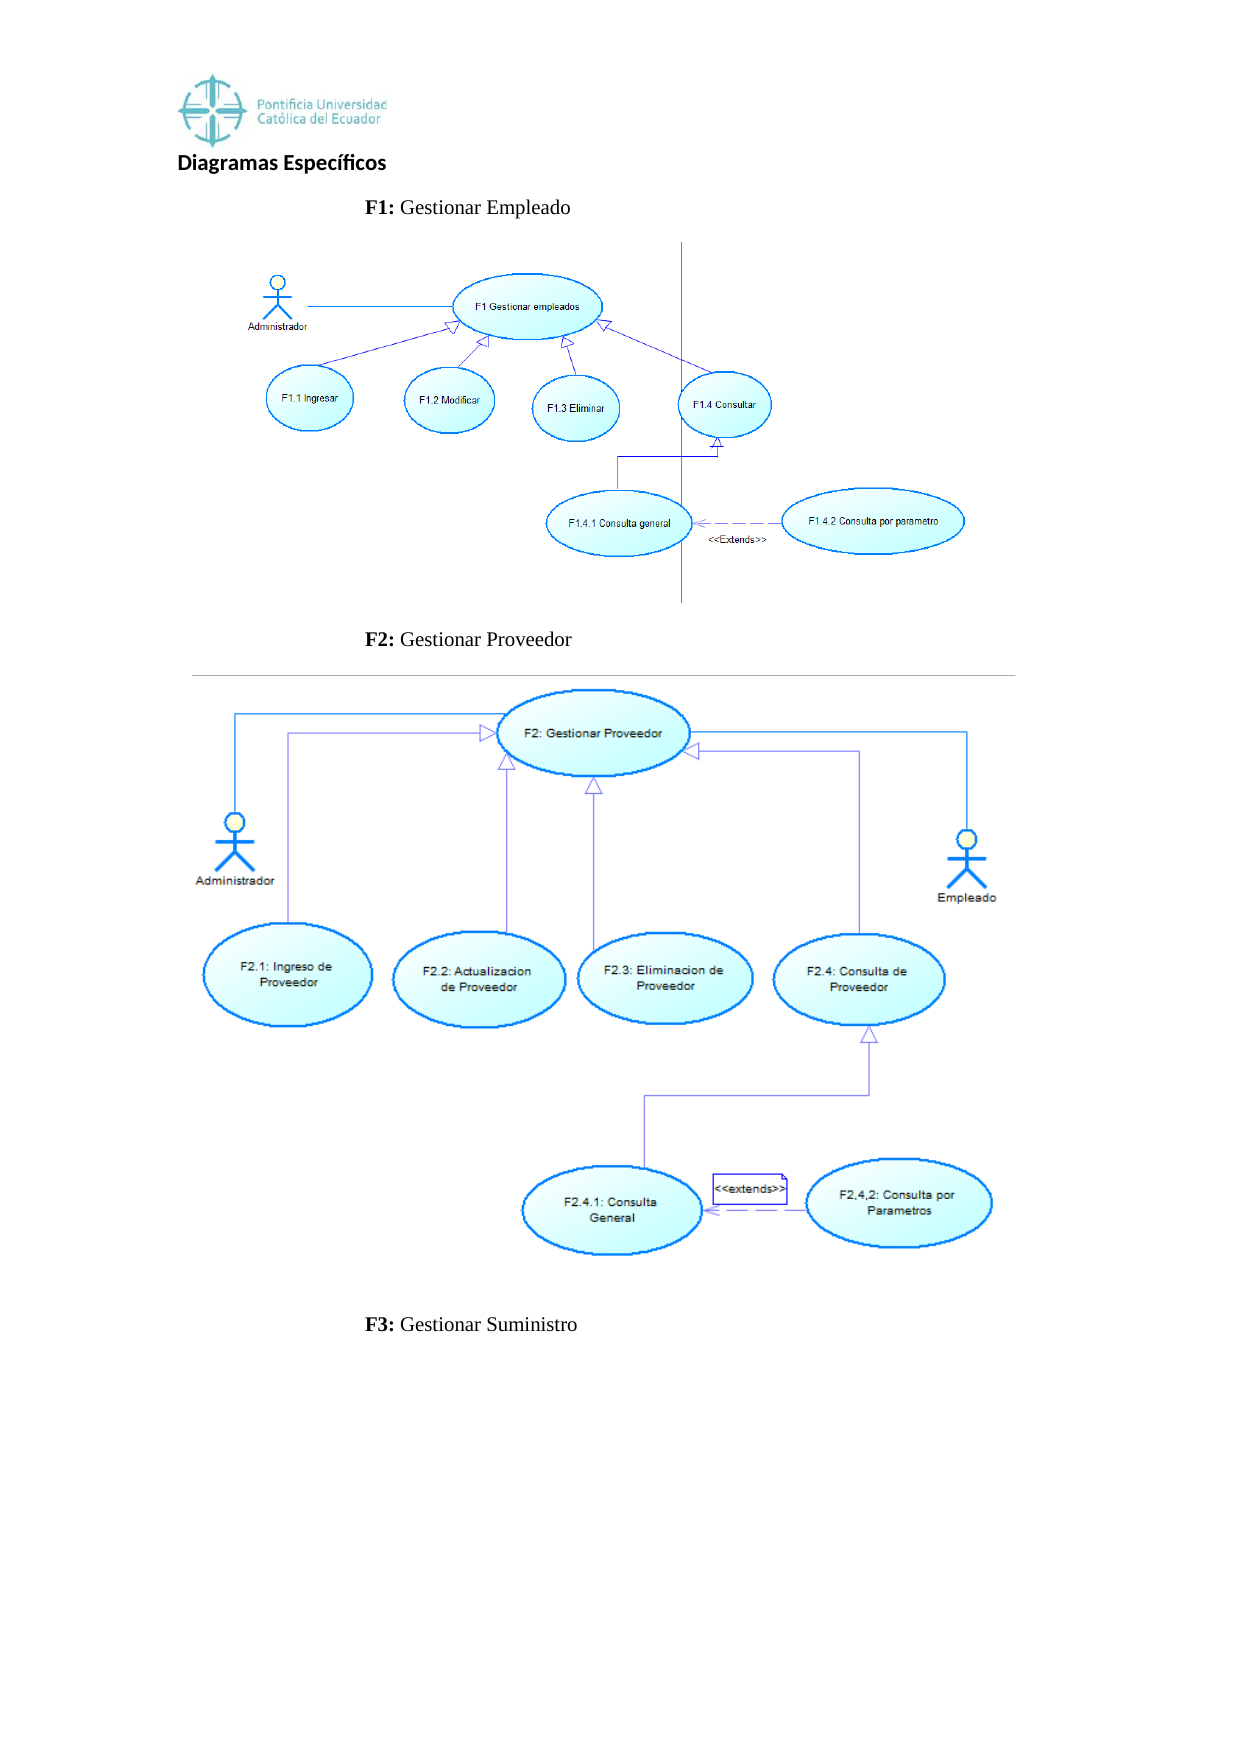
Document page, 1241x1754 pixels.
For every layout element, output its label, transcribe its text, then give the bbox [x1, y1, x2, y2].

picture [177, 73, 387, 148]
text F3: Gestionar Suministro [365, 1312, 1063, 1336]
text F1: Gestionar Empleado [365, 194, 1063, 219]
picture [221, 242, 982, 603]
text F2: Gestionar Proveedor [365, 627, 1063, 651]
text Diagramas Específicos [177, 148, 1063, 176]
picture [192, 675, 1016, 1313]
